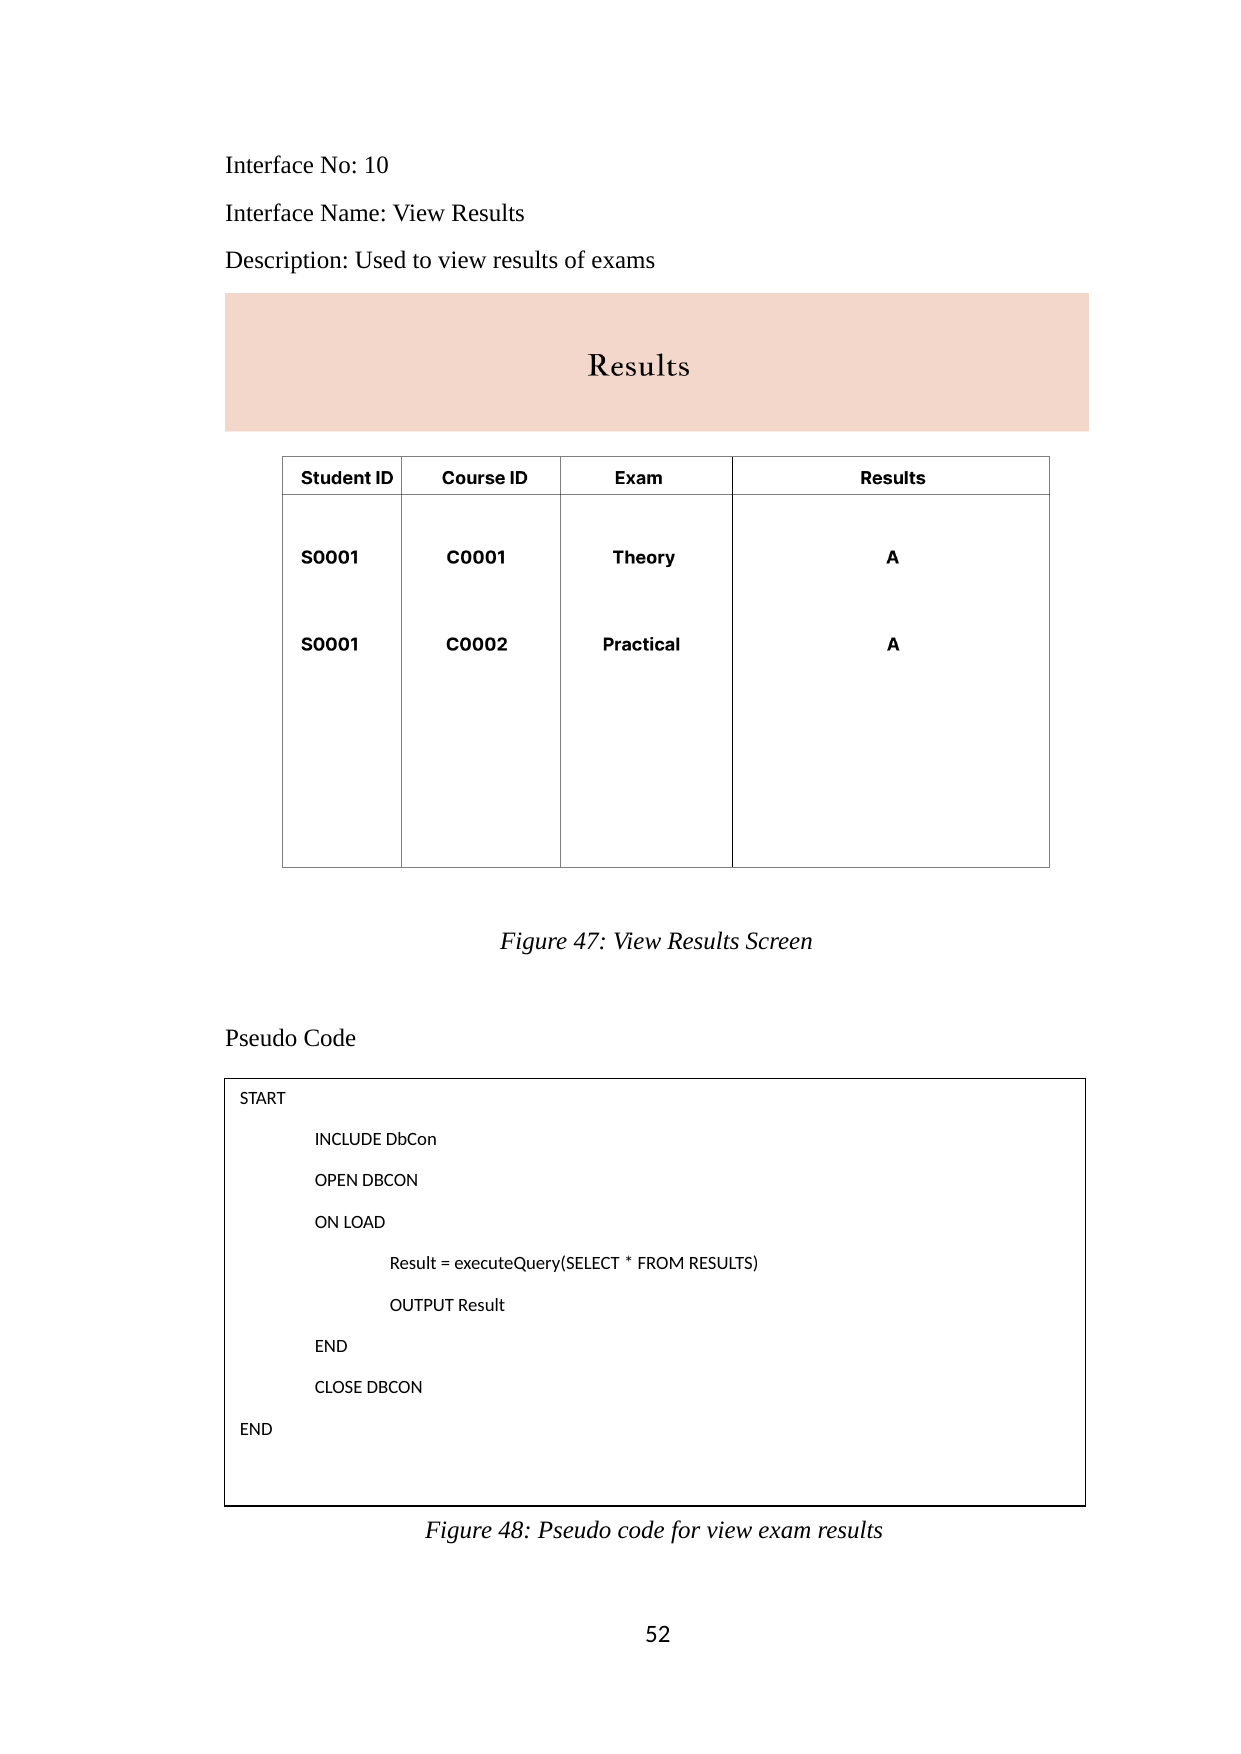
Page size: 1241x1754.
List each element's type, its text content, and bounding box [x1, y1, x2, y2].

text Interface No: 10 [225, 150, 1090, 179]
text Interface Name: View Results [225, 198, 1090, 226]
text Pseudo Code [225, 1023, 1090, 1052]
text Description: Used to view results of exams [225, 245, 1090, 274]
picture [225, 293, 1089, 908]
